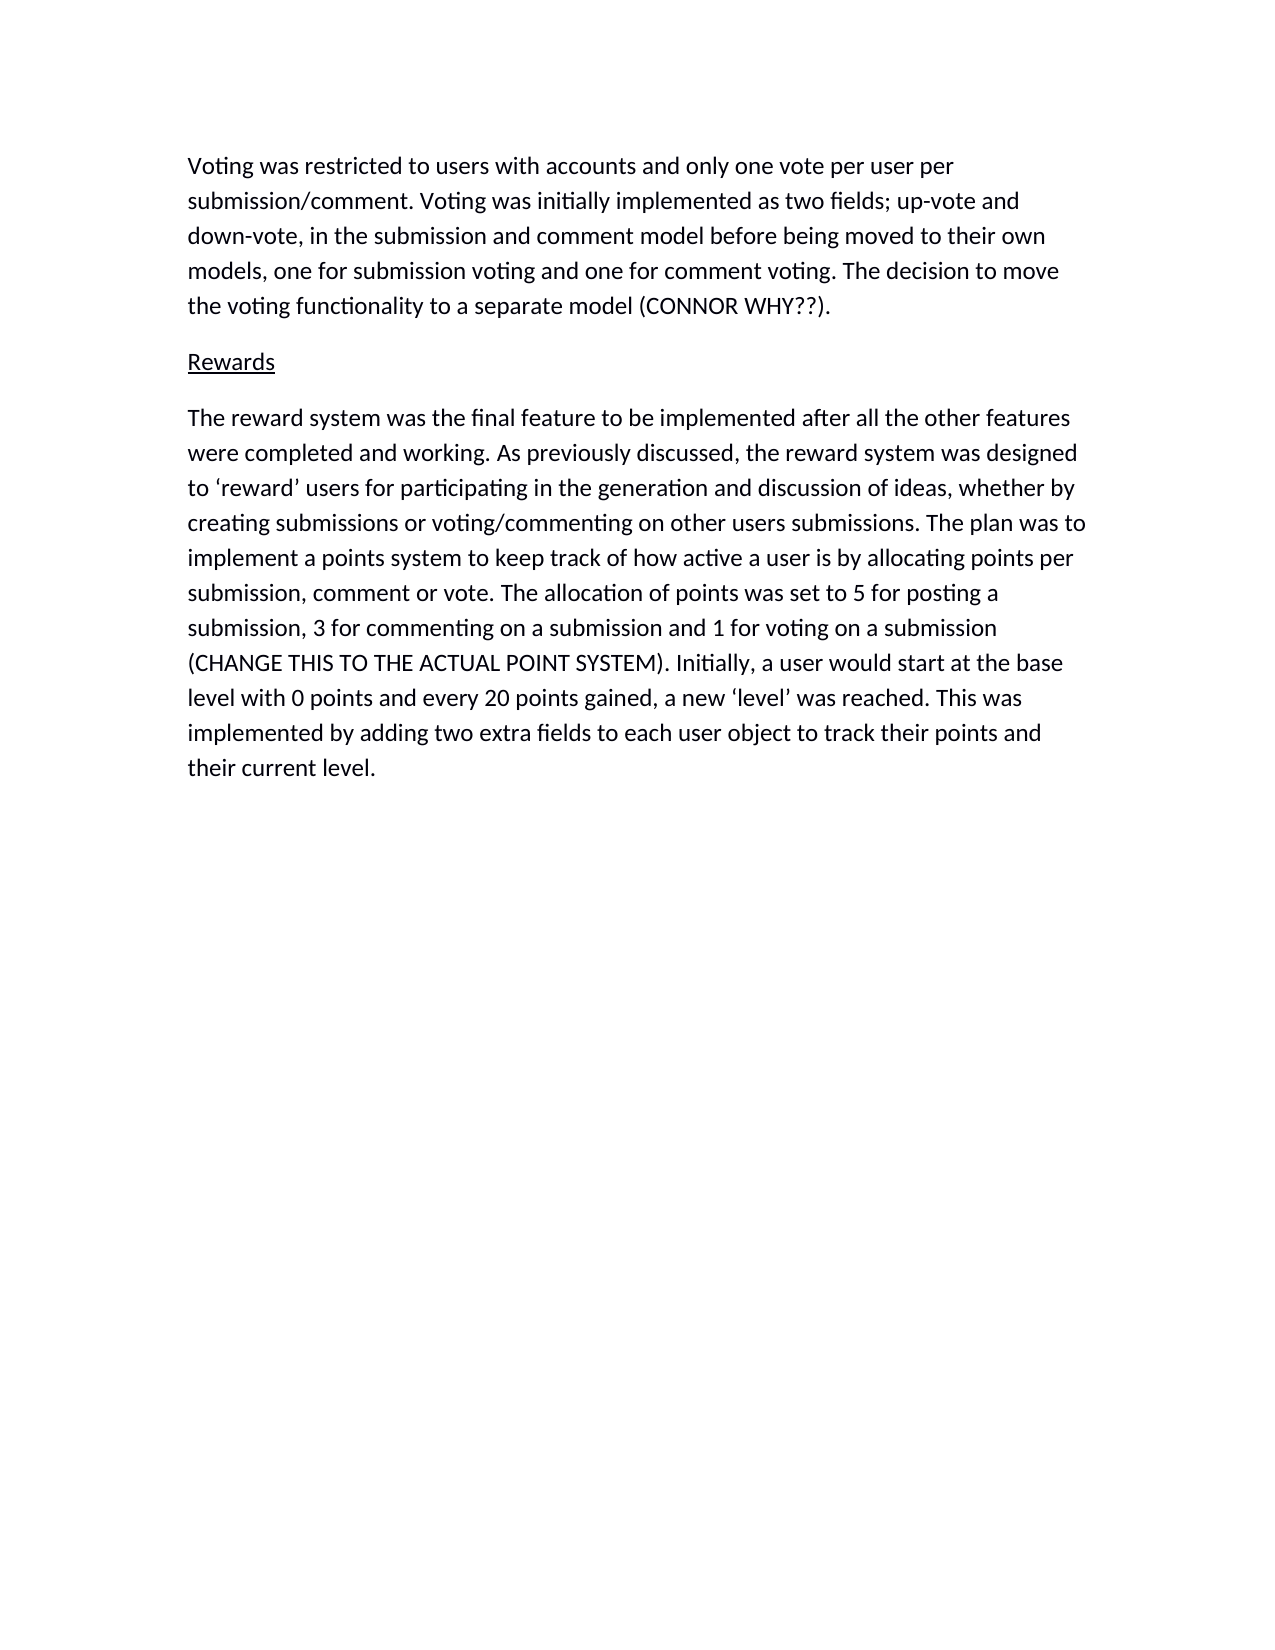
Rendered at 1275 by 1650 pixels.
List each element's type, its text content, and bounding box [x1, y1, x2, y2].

text Voting was restricted to users with accounts and only one vote per user per submission/comment. Voting was initially implemented as two fields; up-vote and down-vote, in the submission and comment model before being moved to their own models, one for submission voting and one for comment voting. The decision to move the voting functionality to a separate model (CONNOR WHY??). [187, 150, 1087, 321]
text The reward system was the final feature to be implemented after all the other features were completed and working. As previously discussed, the reward system was designed to ‘reward’ users for participating in the generation and discussion of ideas, whether by creating submissions or voting/commenting on other users submissions. The plan was to implement a points system to keep track of how active a user is by allocating points per submission, comment or vote. The allocation of points was set to 5 for posting a submission, 3 for commenting on a submission and 1 for voting on a submission (CHANGE THIS TO THE ACTUAL POINT SYSTEM). Initially, a user would start at the base level with 0 points and every 20 points gained, a new ‘level’ was reached. This was implemented by adding two extra fields to each user object to track their points and their current level. [187, 402, 1087, 782]
text Rewards [187, 346, 1087, 376]
